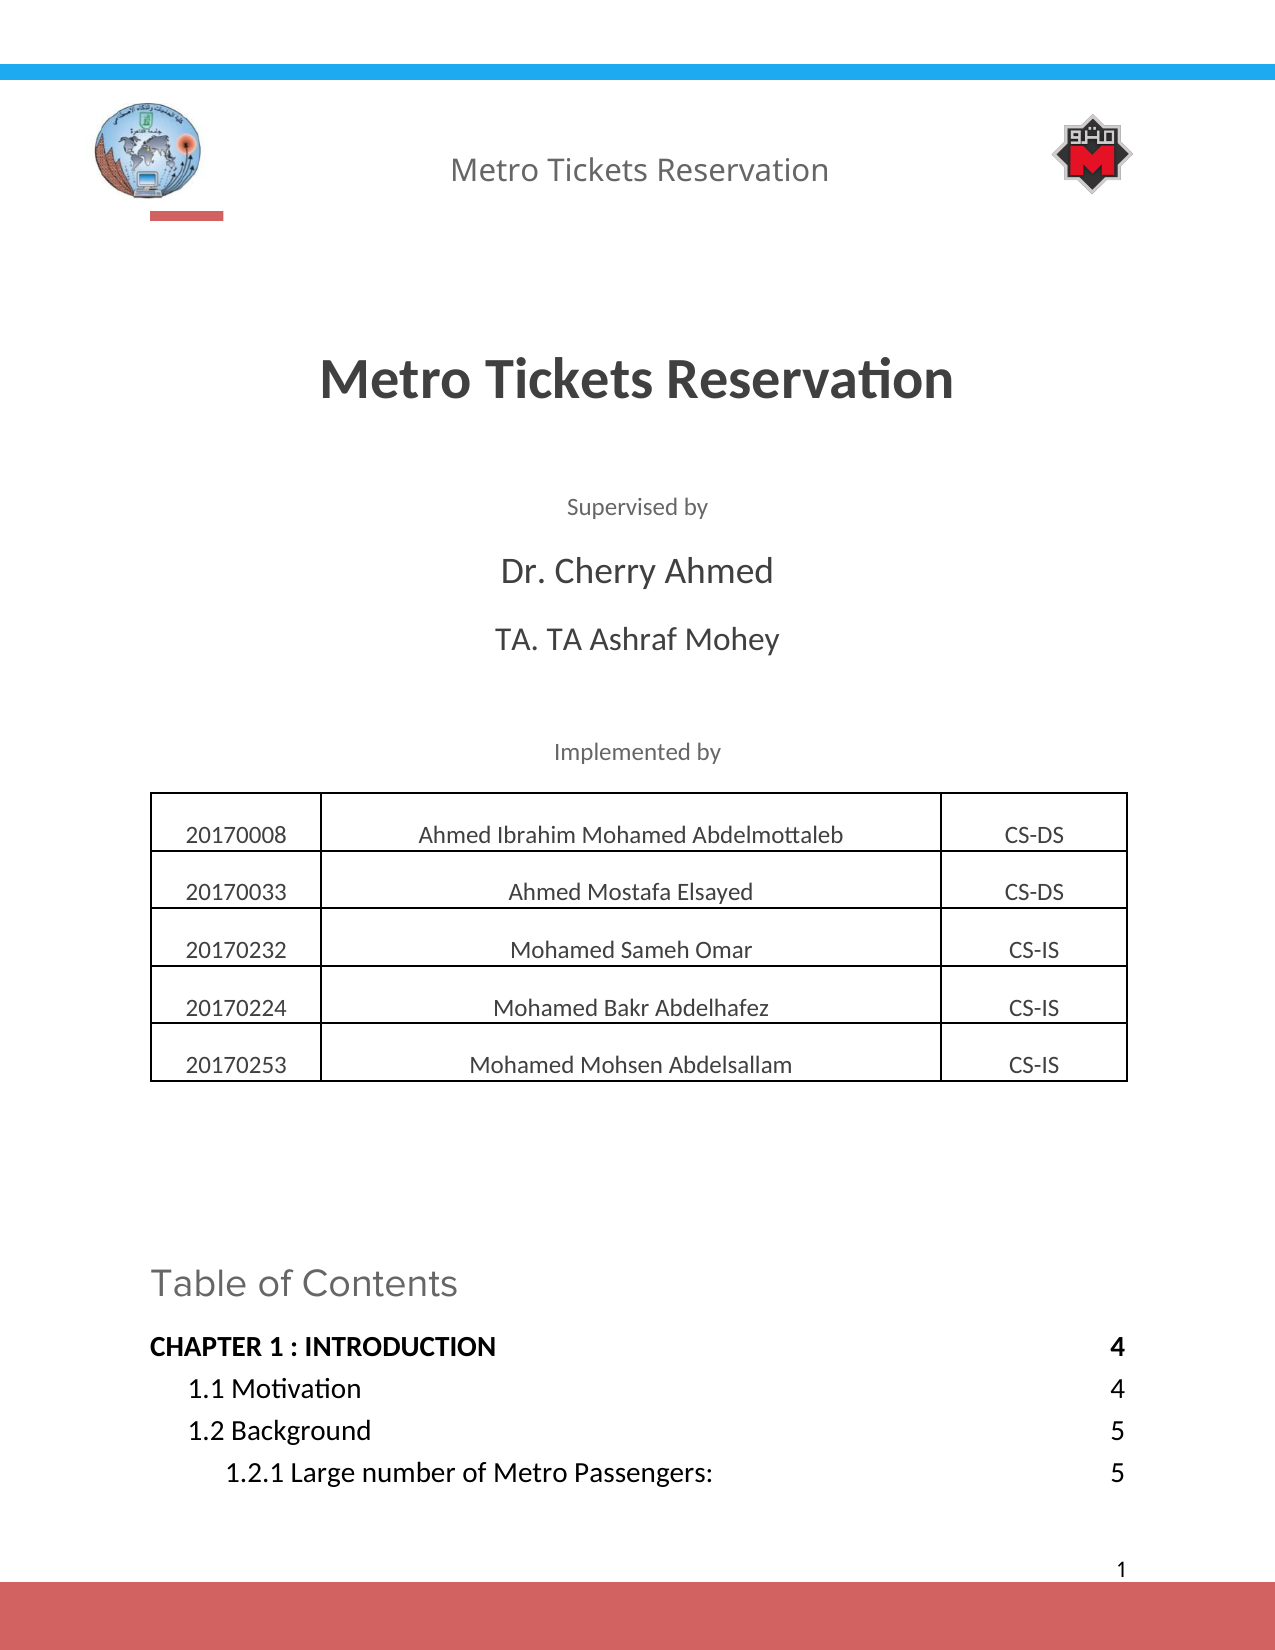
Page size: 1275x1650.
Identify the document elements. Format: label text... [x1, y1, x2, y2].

table_header CS-DS [942, 794, 1126, 849]
picture [150, 211, 224, 221]
table_cell Mohamed Sameh Omar [322, 909, 940, 965]
table_cell 20170033 [152, 852, 320, 907]
table_cell Ahmed Mostafa Elsayed [322, 852, 940, 907]
picture [0, 64, 1275, 80]
table_cell CS-DS [942, 852, 1126, 907]
text Metro Tickets Reservation [150, 342, 1125, 413]
picture [86, 103, 215, 205]
text TA. TA Ashraf Mohey [150, 618, 1125, 658]
picture [1046, 112, 1137, 196]
table_cell CS-IS [942, 909, 1126, 965]
text Supervised by [150, 491, 1125, 522]
table_header 20170008 [152, 794, 320, 849]
text Implemented by [150, 736, 1125, 767]
table_cell Mohamed Mohsen Abdelsallam [322, 1024, 940, 1080]
table_cell Mohamed Bakr Abdelhafez [322, 967, 940, 1022]
table_cell CS-IS [942, 967, 1126, 1022]
table_cell CS-IS [942, 1024, 1126, 1080]
table_cell 20170253 [152, 1024, 320, 1080]
table_cell 20170232 [152, 909, 320, 965]
picture [0, 1582, 1275, 1650]
text Dr. Cherry Ahmed [150, 547, 1125, 593]
table_cell 20170224 [152, 967, 320, 1022]
table_header Ahmed Ibrahim Mohamed Abdelmottaleb [322, 794, 940, 849]
